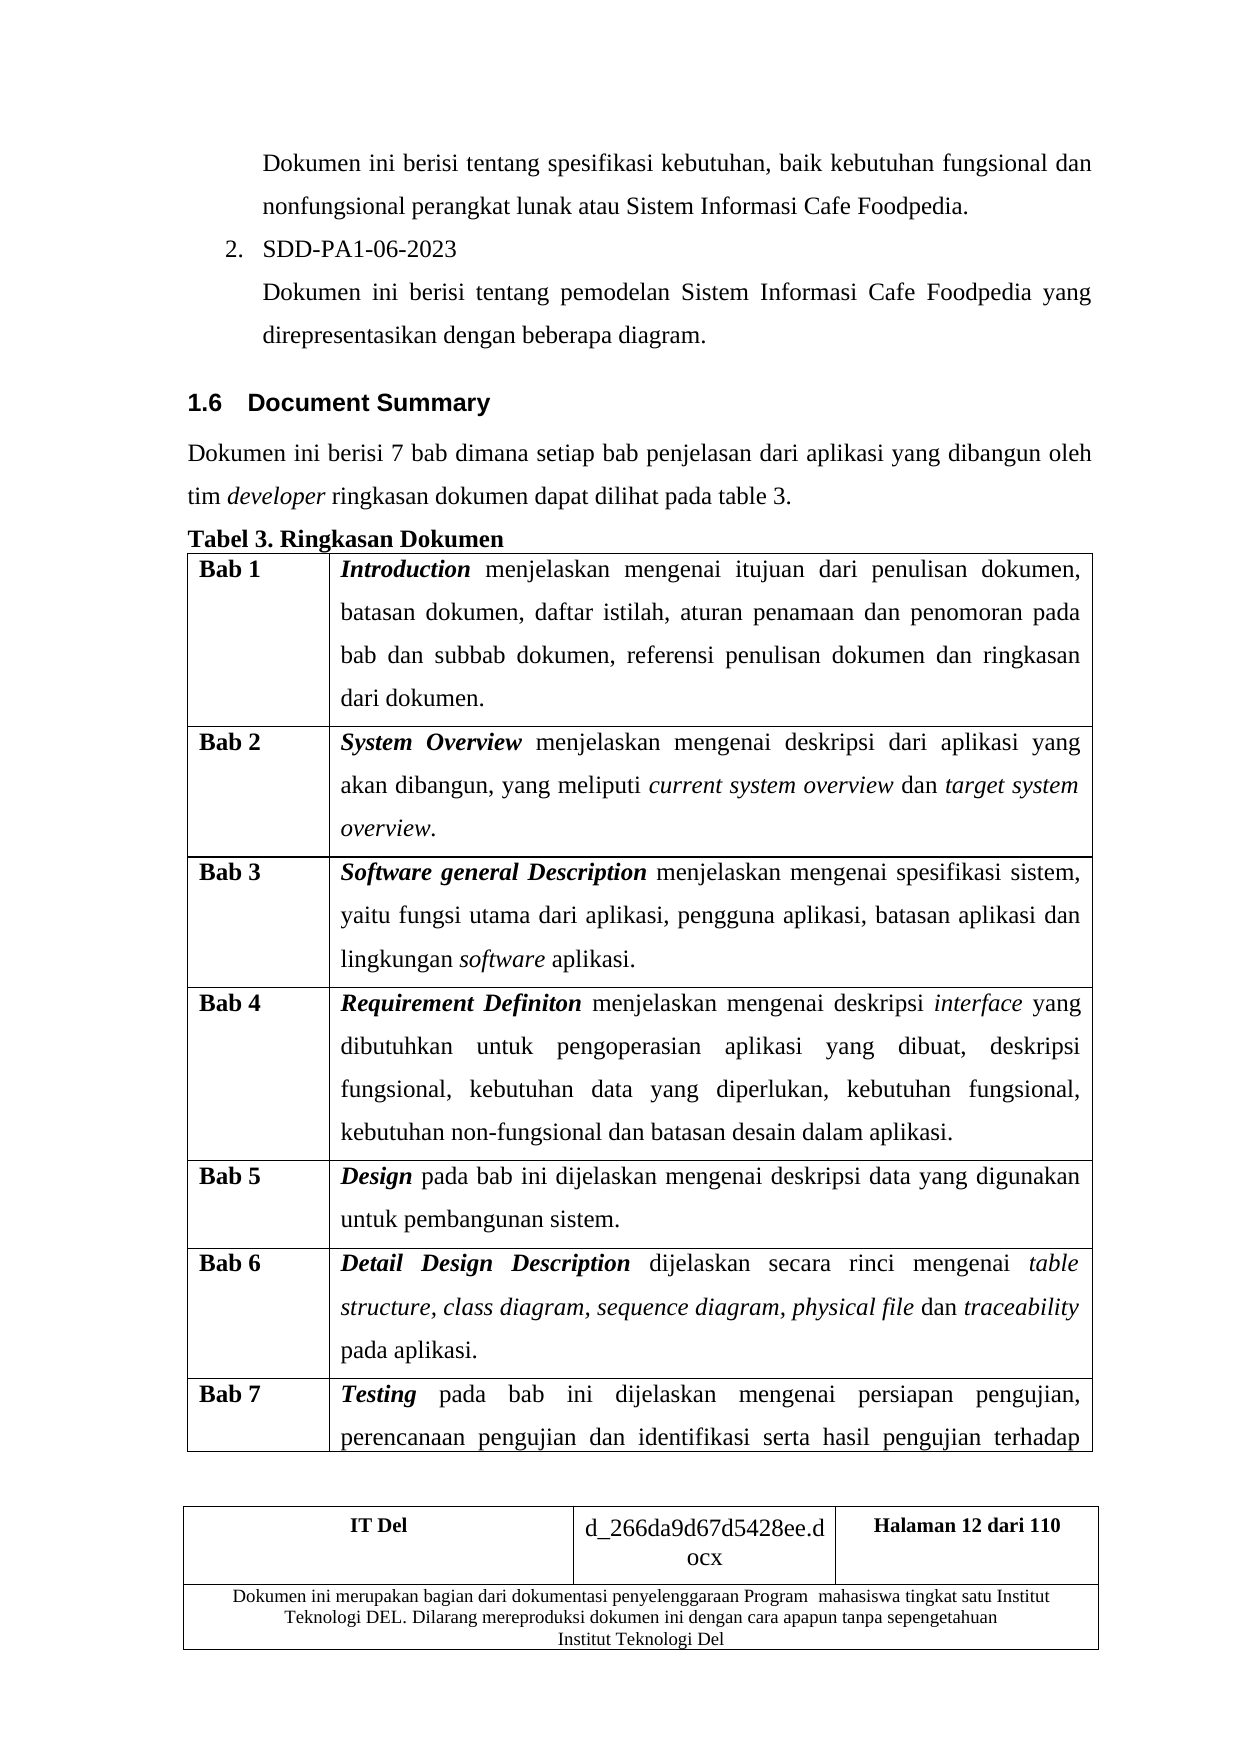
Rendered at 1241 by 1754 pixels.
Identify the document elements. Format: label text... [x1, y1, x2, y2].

table_cell Design pada bab ini dijelaskan mengenai deskripsi data yang digunakan untuk pembangunan sistem. [330, 1161, 1092, 1247]
table_cell Bab 7 [188, 1379, 329, 1451]
table_cell Bab 3 [188, 858, 329, 987]
table_cell Bab 5 [188, 1161, 329, 1247]
list Dokumen ini berisi tentang pemodelan Sistem Informasi Cafe Foodpedia yang direpresentasikan dengan beberapa diagram. [262, 277, 1092, 349]
table_cell Detail Design Description dijelaskan secara rinci mengenai table structure, class diagram, sequence diagram, physical file dan traceability pada aplikasi. [330, 1249, 1092, 1378]
table_header Introduction menjelaskan mengenai itujuan dari penulisan dokumen, batasan dokumen, daftar istilah, aturan penamaan dan penomoran pada bab dan subbab dokumen, referensi penulisan dokumen dan ringkasan dari dokumen. [330, 554, 1092, 726]
table_cell Requirement Definiton menjelaskan mengenai deskripsi interface yang dibutuhkan untuk pengoperasian aplikasi yang dibuat, deskripsi fungsional, kebutuhan data yang diperlukan, kebutuhan fungsional, kebutuhan non-fungsional dan batasan desain dalam aplikasi. [330, 988, 1092, 1160]
list SDD-PA1-06-2023 [225, 234, 1092, 263]
list Dokumen ini berisi tentang spesifikasi kebutuhan, baik kebutuhan fungsional dan nonfungsional perangkat lunak atau Sistem Informasi Cafe Foodpedia. [262, 148, 1092, 219]
text Dokumen ini berisi 7 bab dimana setiap bab penjelasan dari aplikasi yang dibangun oleh tim developer ringkasan dokumen dapat dilihat pada table 3. [187, 438, 1092, 509]
subtitle Document Summary [187, 388, 1092, 417]
table_cell Bab 2 [188, 727, 329, 856]
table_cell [330, 1379, 1092, 1451]
text Tabel 3. Ringkasan Dokumen [187, 524, 1092, 553]
table_cell Software general Description menjelaskan mengenai spesifikasi sistem, yaitu fungsi utama dari aplikasi, pengguna aplikasi, batasan aplikasi dan lingkungan software aplikasi. [330, 858, 1092, 987]
table_cell Bab 4 [188, 988, 329, 1160]
table_header Bab 1 [188, 554, 329, 726]
table_cell System Overview menjelaskan mengenai deskripsi dari aplikasi yang akan dibangun, yang meliputi current system overview dan target system overview. [330, 727, 1092, 856]
table_cell Bab 6 [188, 1249, 329, 1378]
